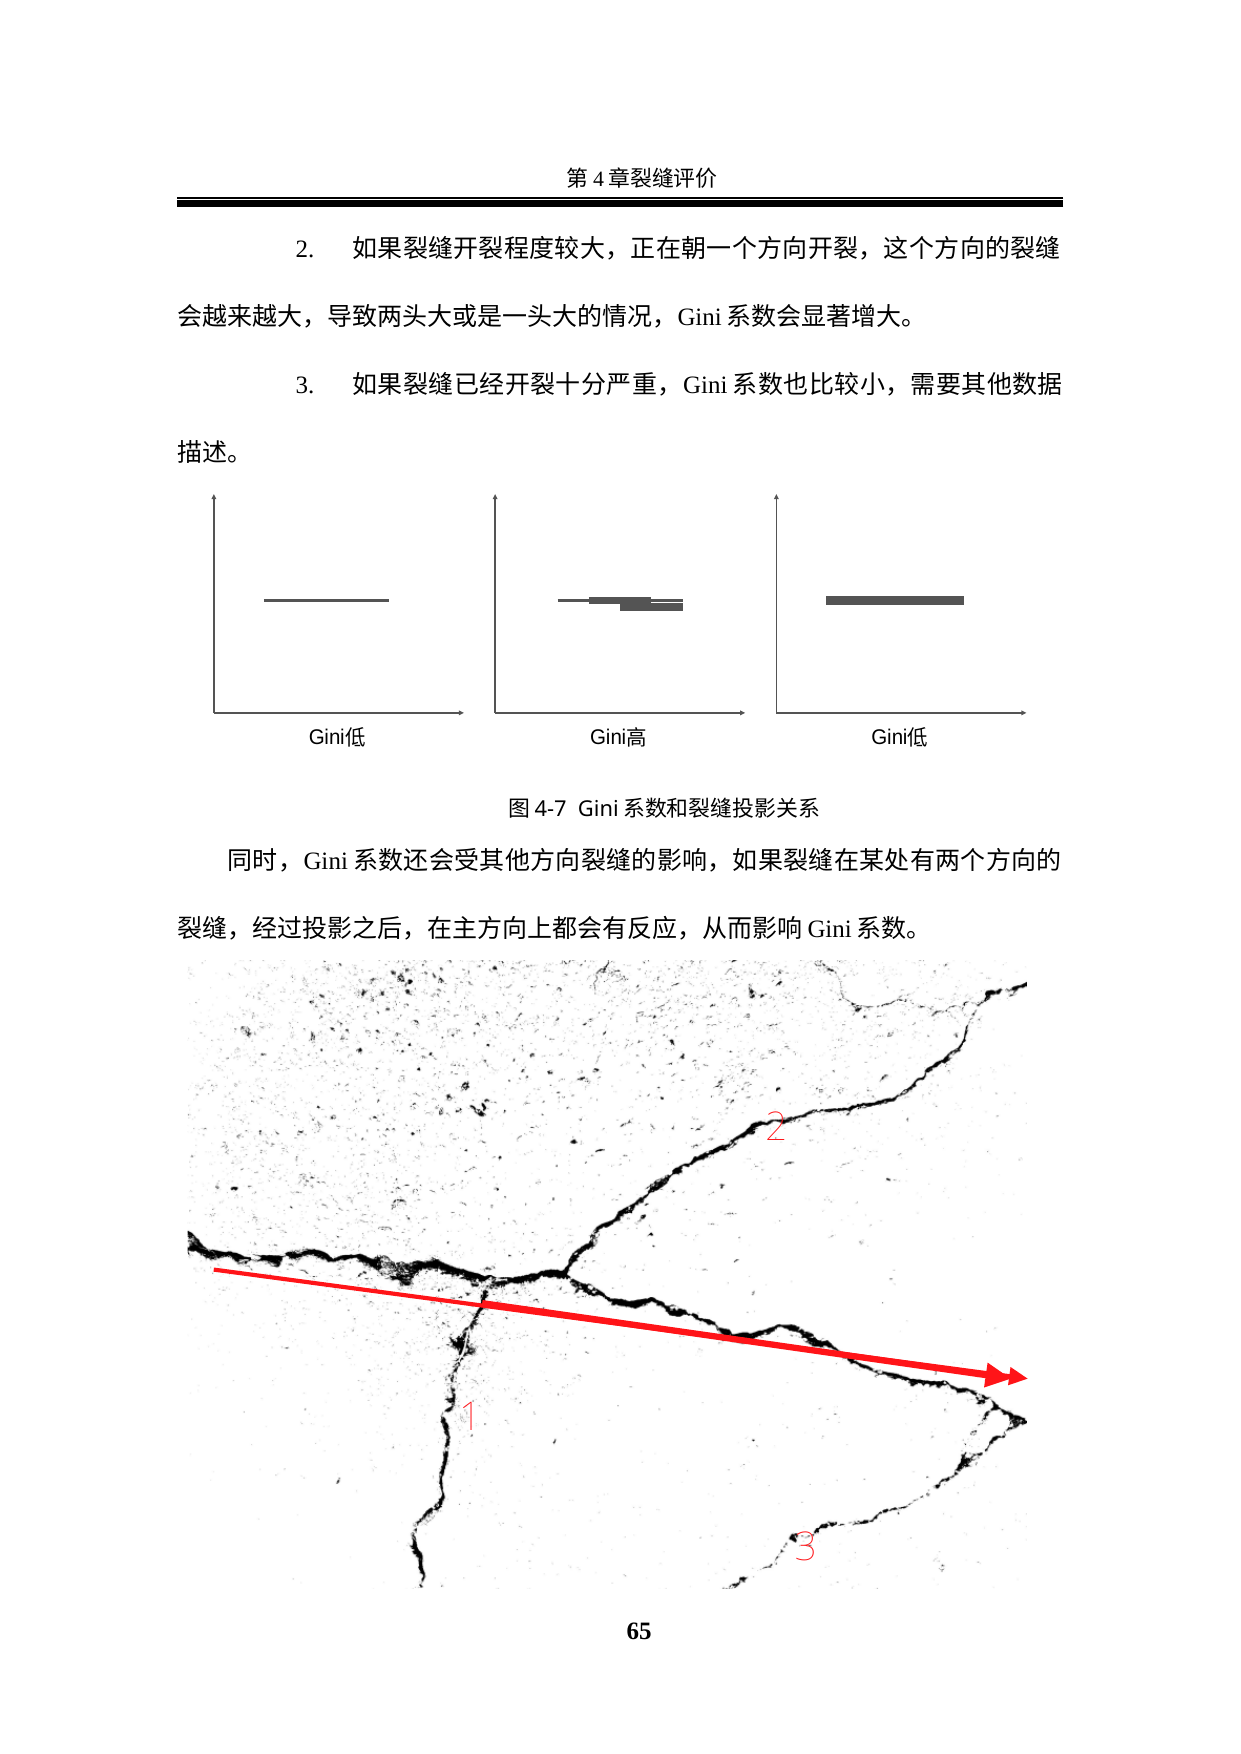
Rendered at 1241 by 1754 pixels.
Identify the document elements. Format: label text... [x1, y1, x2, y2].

text 图4-7 Gini系数和裂缝投影关系 [221, 790, 1063, 824]
list 如果裂缝开裂程度较大，正在朝一个方向开裂，这个方向的裂缝会越来越大，导致两头大或是一头大的情况，Gini系数会显著增大。 [177, 213, 1063, 349]
text 同时，Gini系数还会受其他方向裂缝的影响，如果裂缝在某处有两个方向的裂缝，经过投影之后，在主方向上都会有反应，从而影响Gini系数。 [177, 824, 1063, 960]
list 如果裂缝已经开裂十分严重，Gini系数也比较小，需要其他数据描述。 [177, 349, 1063, 485]
